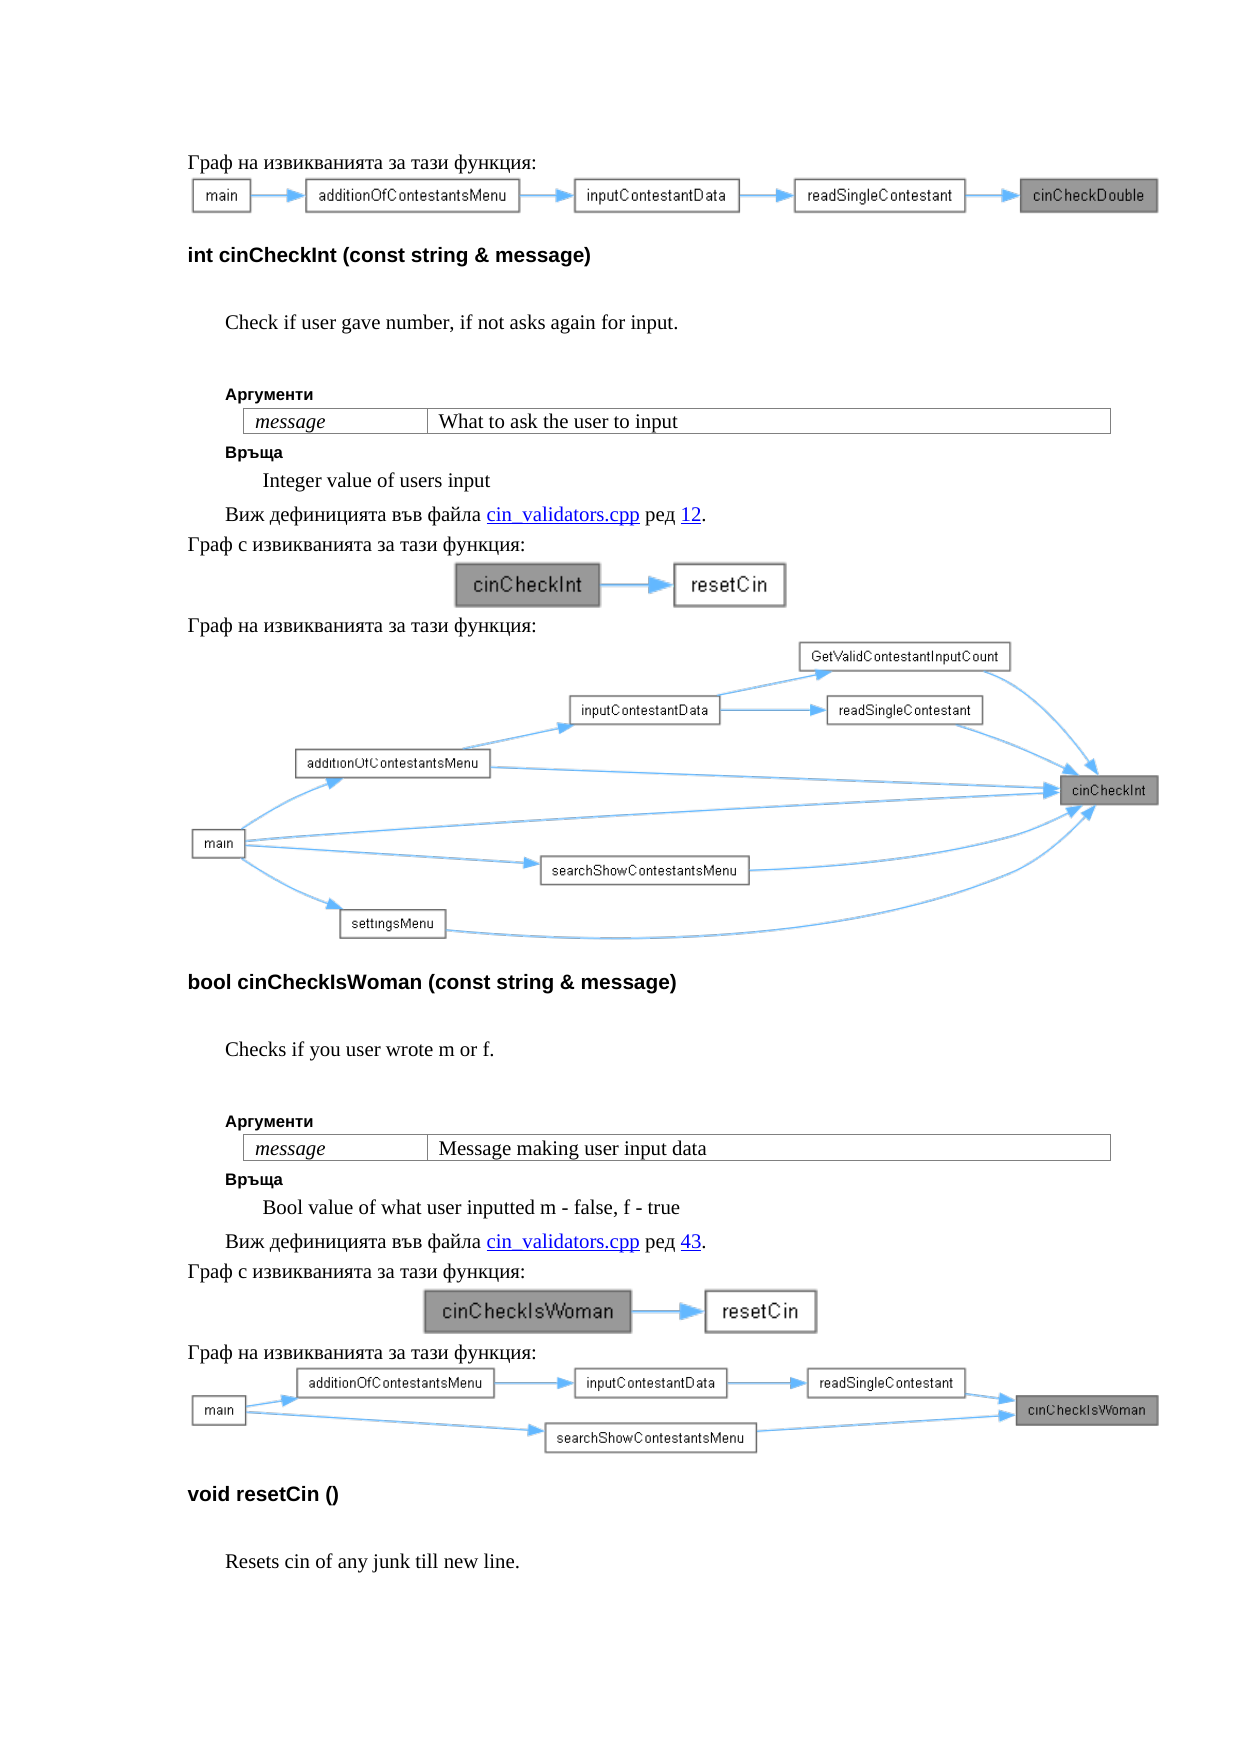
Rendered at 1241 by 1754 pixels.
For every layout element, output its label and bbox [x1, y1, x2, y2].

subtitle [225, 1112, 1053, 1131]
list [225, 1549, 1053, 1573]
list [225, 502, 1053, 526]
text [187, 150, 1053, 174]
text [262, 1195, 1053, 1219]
picture [417, 1283, 824, 1340]
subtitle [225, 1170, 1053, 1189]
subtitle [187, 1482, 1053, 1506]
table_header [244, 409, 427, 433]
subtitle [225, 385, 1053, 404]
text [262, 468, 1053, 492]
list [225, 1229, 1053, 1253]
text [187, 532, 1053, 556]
picture [448, 556, 793, 614]
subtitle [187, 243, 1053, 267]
picture [187, 174, 1163, 218]
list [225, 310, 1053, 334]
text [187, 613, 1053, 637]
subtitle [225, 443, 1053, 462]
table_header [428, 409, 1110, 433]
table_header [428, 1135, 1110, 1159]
picture [187, 1364, 1163, 1458]
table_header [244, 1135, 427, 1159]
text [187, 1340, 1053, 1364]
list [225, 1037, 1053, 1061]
picture [187, 637, 1163, 945]
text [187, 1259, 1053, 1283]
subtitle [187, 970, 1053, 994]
